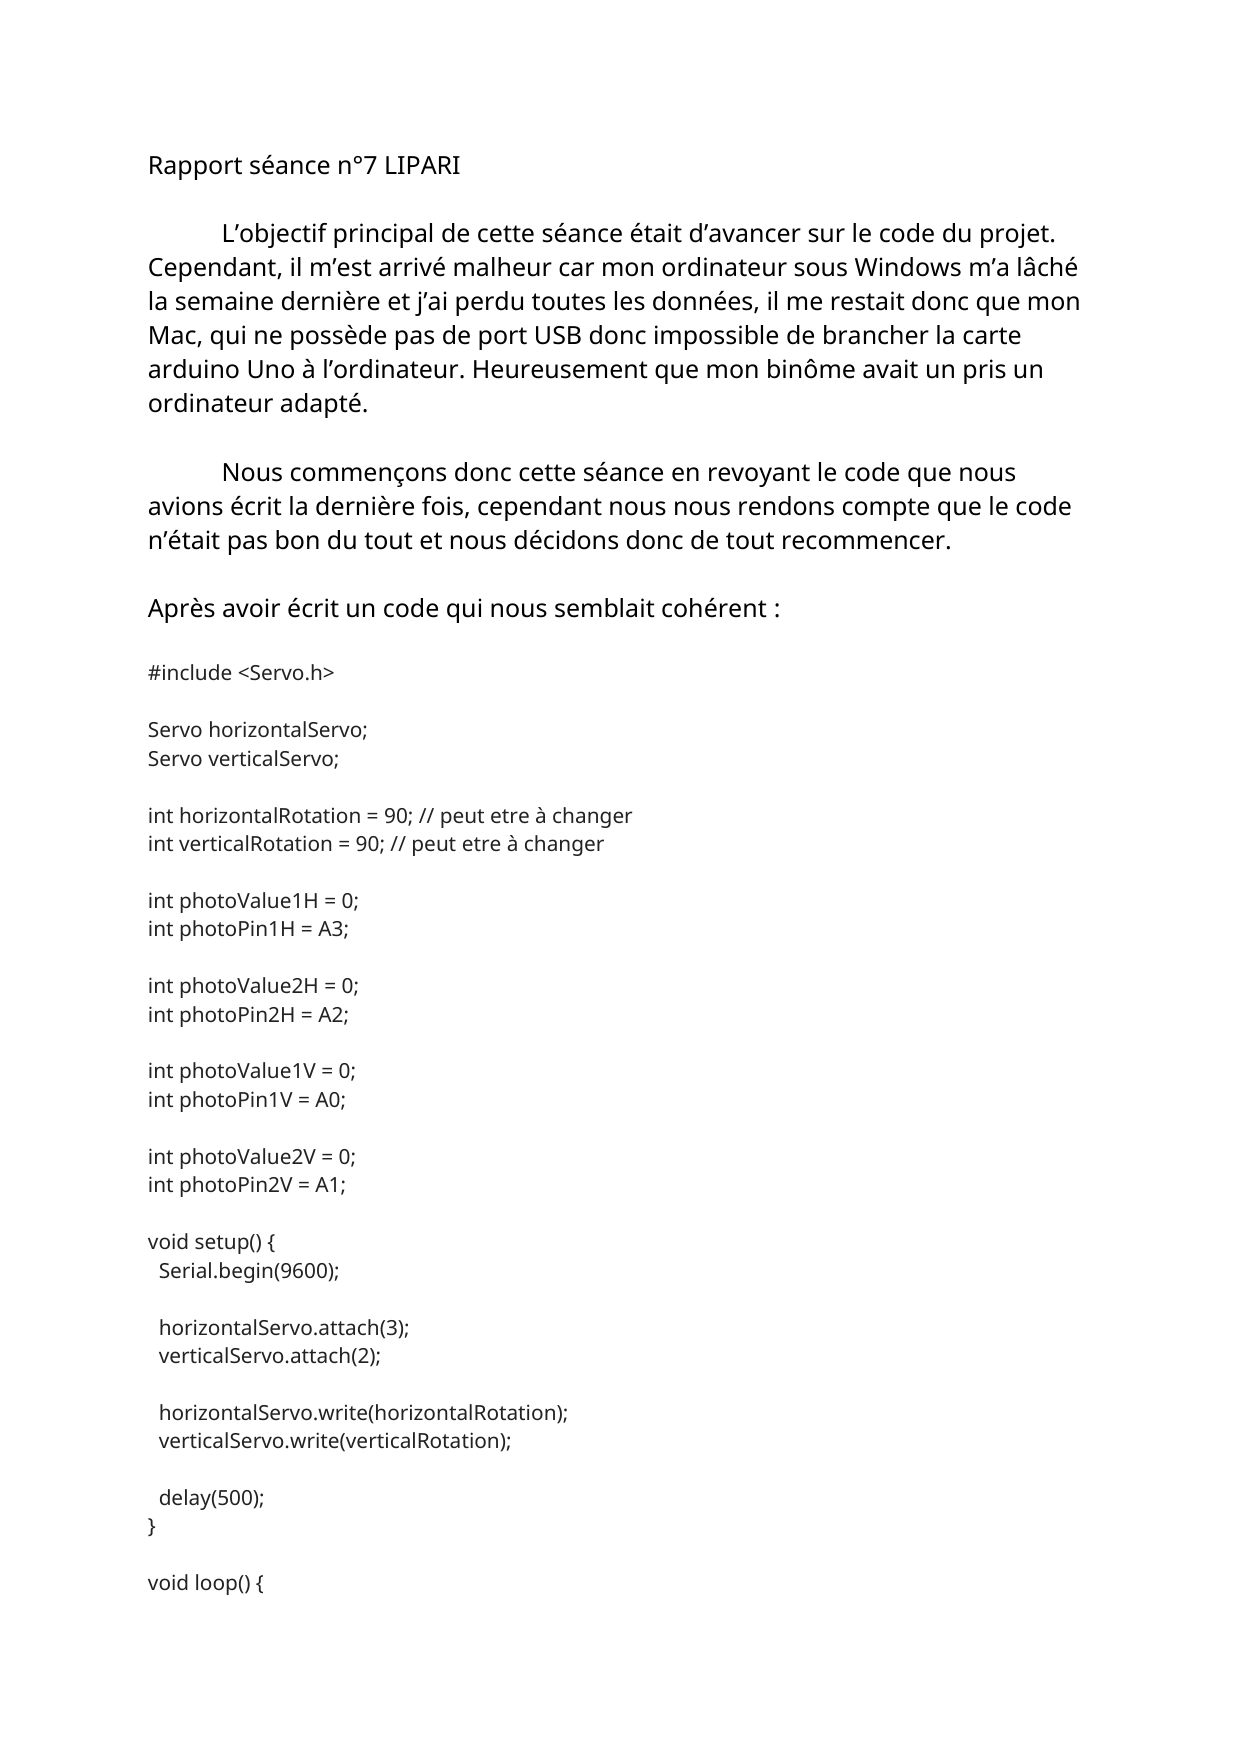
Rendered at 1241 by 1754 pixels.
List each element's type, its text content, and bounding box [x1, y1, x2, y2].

text Nous commençons donc cette séance en revoyant le code que nous avions écrit la dernière fois, cependant nous nous rendons compte que le code n’était pas bon du tout et nous décidons donc de tout recommencer. [148, 454, 1093, 556]
text L’objectif principal de cette séance était d’avancer sur le code du projet. [148, 216, 1093, 250]
text Rapport séance n°7 LIPARI [148, 148, 1093, 182]
text } [148, 1512, 1093, 1540]
text int horizontalRotation = 90; // peut etre à changer [148, 801, 1093, 829]
text int verticalRotation = 90; // peut etre à changer [148, 829, 1093, 858]
text int photoValue2V = 0; [148, 1142, 1093, 1170]
text int photoPin2V = A1; [148, 1170, 1093, 1199]
text int photoValue1H = 0; [148, 886, 1093, 914]
text verticalServo.write(verticalRotation); [148, 1426, 1093, 1455]
text Après avoir écrit un code qui nous semblait cohérent : [148, 590, 1093, 624]
text void setup() { [148, 1227, 1093, 1256]
text horizontalServo.write(horizontalRotation); [148, 1398, 1093, 1426]
text Serial.begin(9600); [148, 1256, 1093, 1284]
text int photoValue1V = 0; [148, 1057, 1093, 1085]
text horizontalServo.attach(3); [148, 1313, 1093, 1341]
text int photoPin1V = A0; [148, 1085, 1093, 1113]
text Servo horizontalServo; [148, 715, 1093, 744]
text int photoPin2H = A2; [148, 1000, 1093, 1028]
text Cependant, il m’est arrivé malheur car mon ordinateur sous Windows m’a lâché la semaine dernière et j’ai perdu toutes les données, il me restait donc que mon Mac, qui ne possède pas de port USB donc impossible de brancher la carte arduino Uno à l’ordinateur. Heureusement que mon binôme avait un pris un ordinateur adapté. [148, 250, 1093, 420]
text Servo verticalServo; [148, 744, 1093, 772]
text verticalServo.attach(2); [148, 1341, 1093, 1369]
text int photoValue2H = 0; [148, 971, 1093, 1000]
text #include <Servo.h> [148, 658, 1093, 687]
text int photoPin1H = A3; [148, 914, 1093, 943]
text void loop() { [148, 1568, 1093, 1597]
text delay(500); [148, 1483, 1093, 1512]
